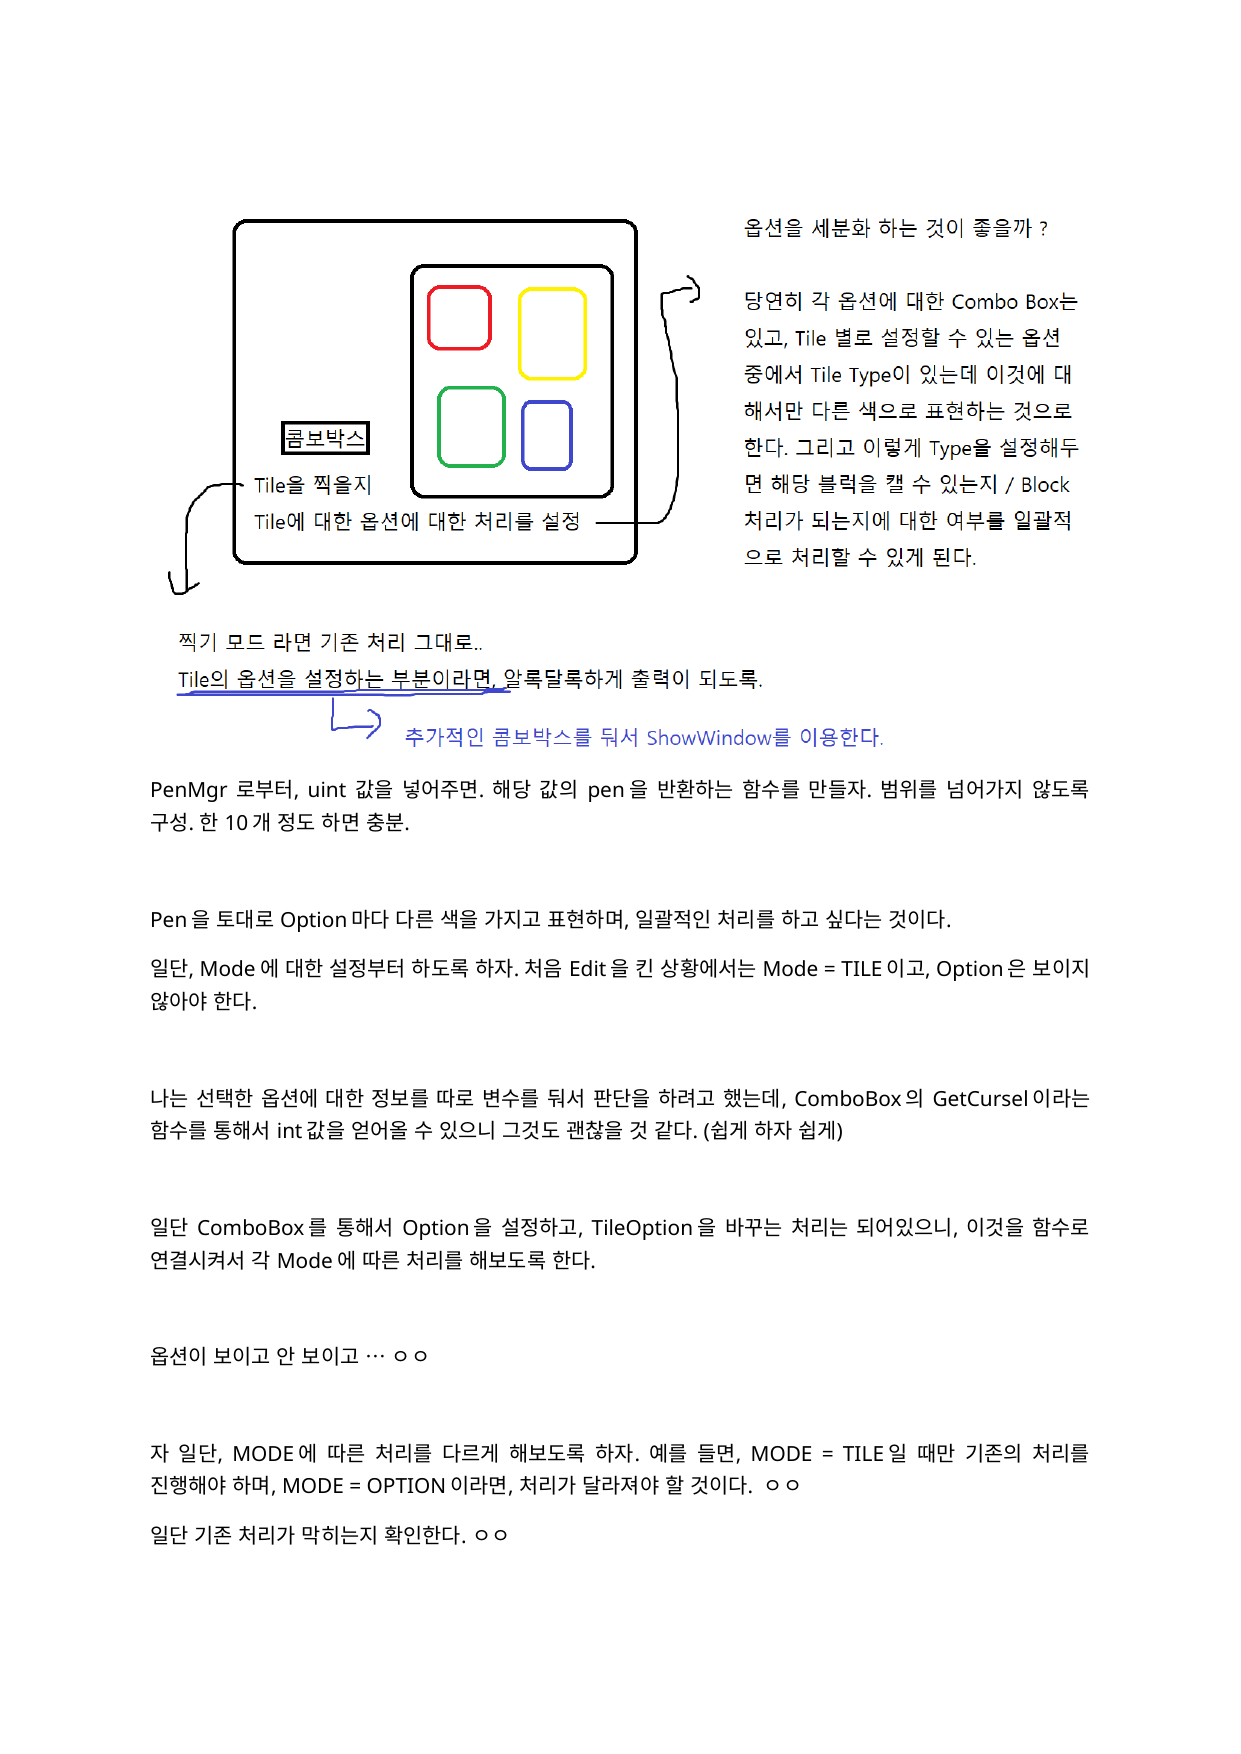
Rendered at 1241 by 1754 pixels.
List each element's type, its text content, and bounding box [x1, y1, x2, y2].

text 나는 선택한 옵션에 대한 정보를 따로 변수를 둬서 판단을 하려고 했는데, ComboBox의 GetCursel이라는 함수를 통해서 int값을 얻어올 수 있으니 그것도 괜찮을 것 같다. (쉽게 하자 쉽게) [150, 1082, 1090, 1145]
text 옵션이 보이고 안 보이고 … ㅇㅇ [150, 1341, 1090, 1371]
text 일단, Mode에 대한 설정부터 하도록 하자. 처음 Edit을 킨 상황에서는 Mode = TILE이고, Option은 보이지 않아야 한다. [150, 952, 1090, 1015]
text 일단 ComboBox를 통해서 Option을 설정하고, TileOption을 바꾸는 처리는 되어있으니, 이것을 함수로 연결시켜서 각 Mode에 따른 처리를 해보도록 한다. [150, 1211, 1090, 1274]
text 일단 기존 처리가 막히는지 확인한다. ㅇㅇ [150, 1519, 1090, 1549]
text Pen을 토대로 Option마다 다른 색을 가지고 표현하며, 일괄적인 처리를 하고 싶다는 것이다. [150, 903, 1090, 933]
picture [150, 177, 1091, 755]
text 자 일단, MODE에 따른 처리를 다르게 해보도록 하자. 예를 들면, MODE = TILE일 때만 기존의 처리를 진행해야 하며, MODE = OPTION이라면, 처리가 달라져야 할 것이다. ㅇㅇ [150, 1437, 1090, 1500]
text PenMgr 로부터, uint 값을 넣어주면. 해당 값의 pen을 반환하는 함수를 만들자. 범위를 넘어가지 않도록 구성. 한 10개 정도 하면 충분. [150, 774, 1090, 837]
